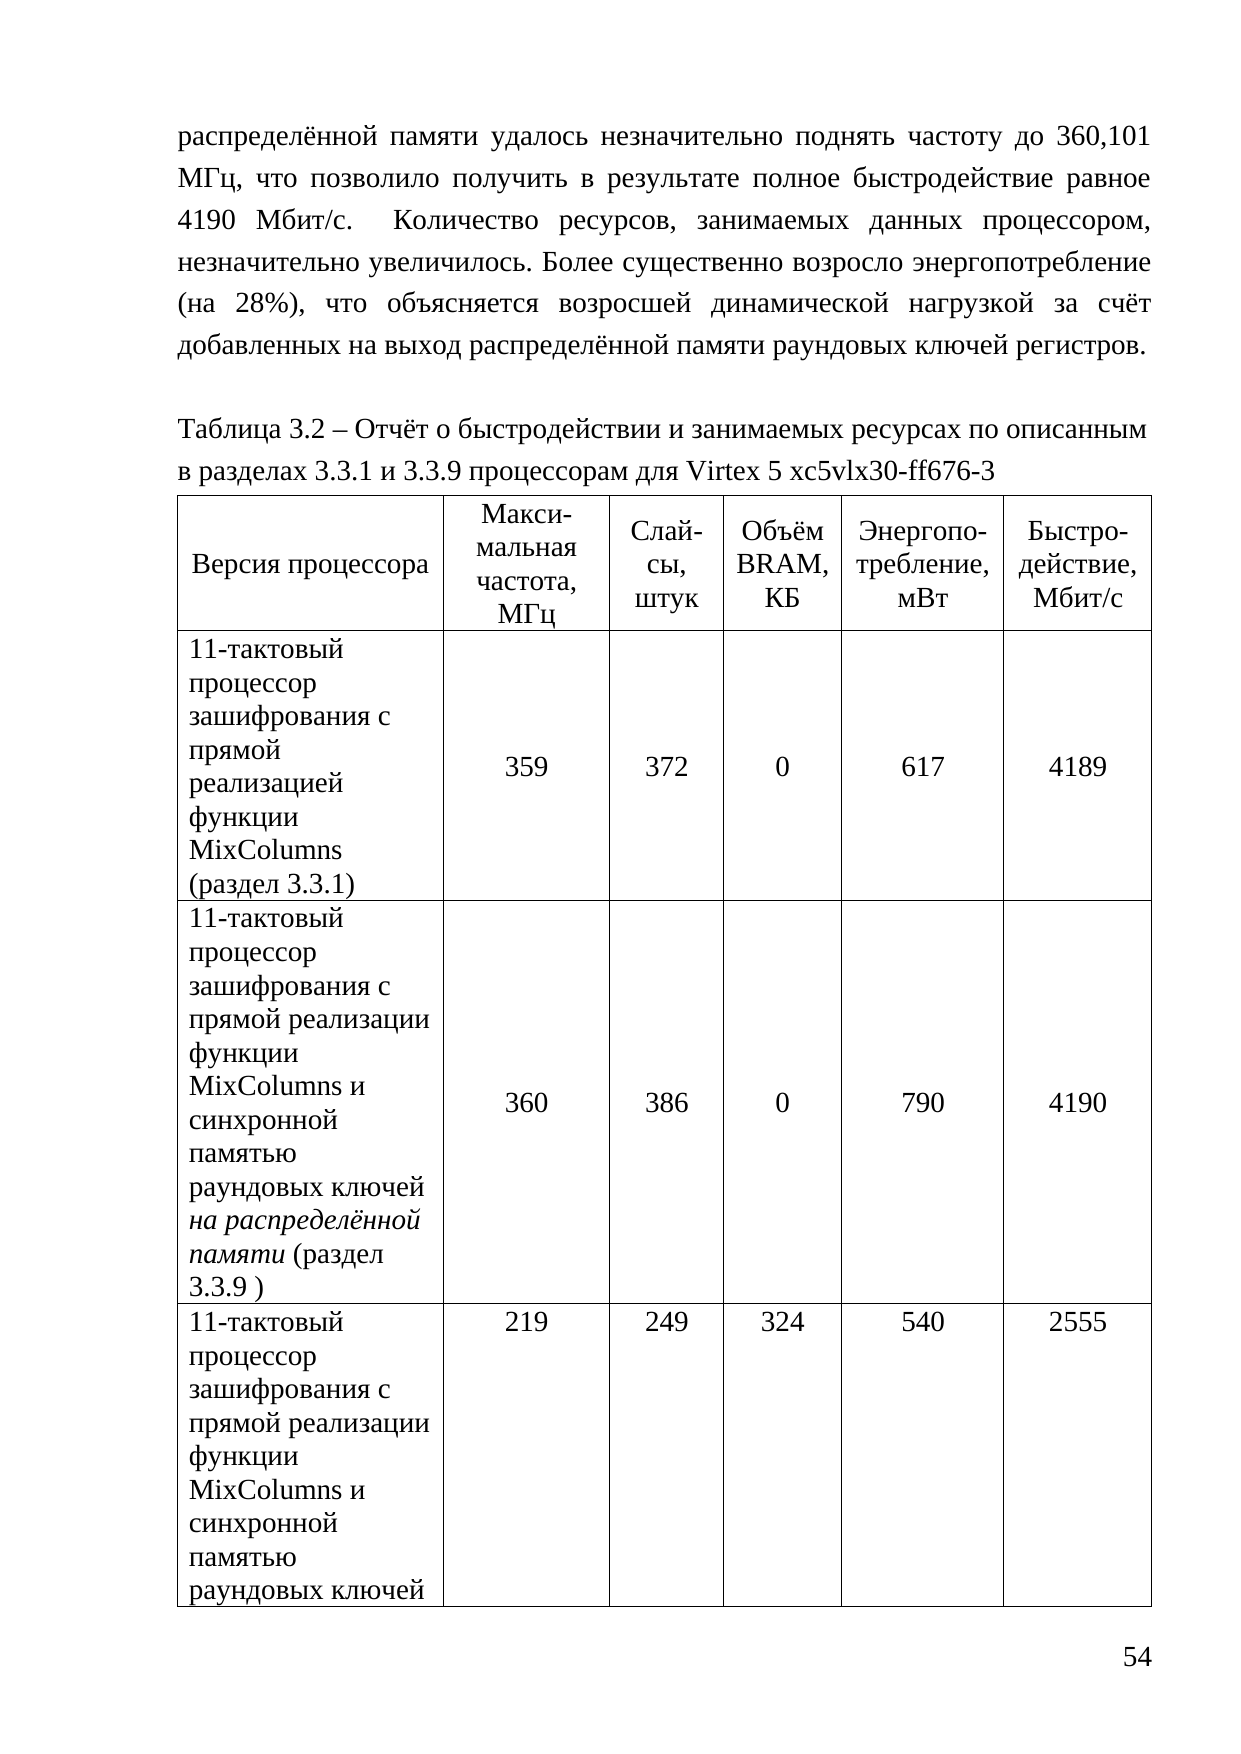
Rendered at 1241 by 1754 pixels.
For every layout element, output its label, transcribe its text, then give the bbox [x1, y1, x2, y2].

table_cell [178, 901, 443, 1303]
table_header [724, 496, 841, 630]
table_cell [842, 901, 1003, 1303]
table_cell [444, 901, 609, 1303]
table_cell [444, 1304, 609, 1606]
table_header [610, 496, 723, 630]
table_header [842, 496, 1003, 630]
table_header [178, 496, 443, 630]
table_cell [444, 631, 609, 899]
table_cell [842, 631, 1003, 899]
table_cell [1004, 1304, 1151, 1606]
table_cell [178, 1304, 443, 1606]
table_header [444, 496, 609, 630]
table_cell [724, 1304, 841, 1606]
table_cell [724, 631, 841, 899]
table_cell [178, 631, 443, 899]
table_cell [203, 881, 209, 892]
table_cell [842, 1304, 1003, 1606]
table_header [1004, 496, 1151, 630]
text Таблица 3.2 – Отчёт о быстродействии и занимаемых ресурсах по описанным в разделах 3.3.1 и 3.3.9 процессорам для Virtex 5 xc5vlx30-ff676-3 [177, 411, 1152, 487]
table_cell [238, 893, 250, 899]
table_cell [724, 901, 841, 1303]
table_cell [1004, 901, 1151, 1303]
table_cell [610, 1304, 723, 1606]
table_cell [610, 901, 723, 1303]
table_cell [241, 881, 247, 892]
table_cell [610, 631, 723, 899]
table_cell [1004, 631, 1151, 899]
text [177, 118, 1152, 361]
